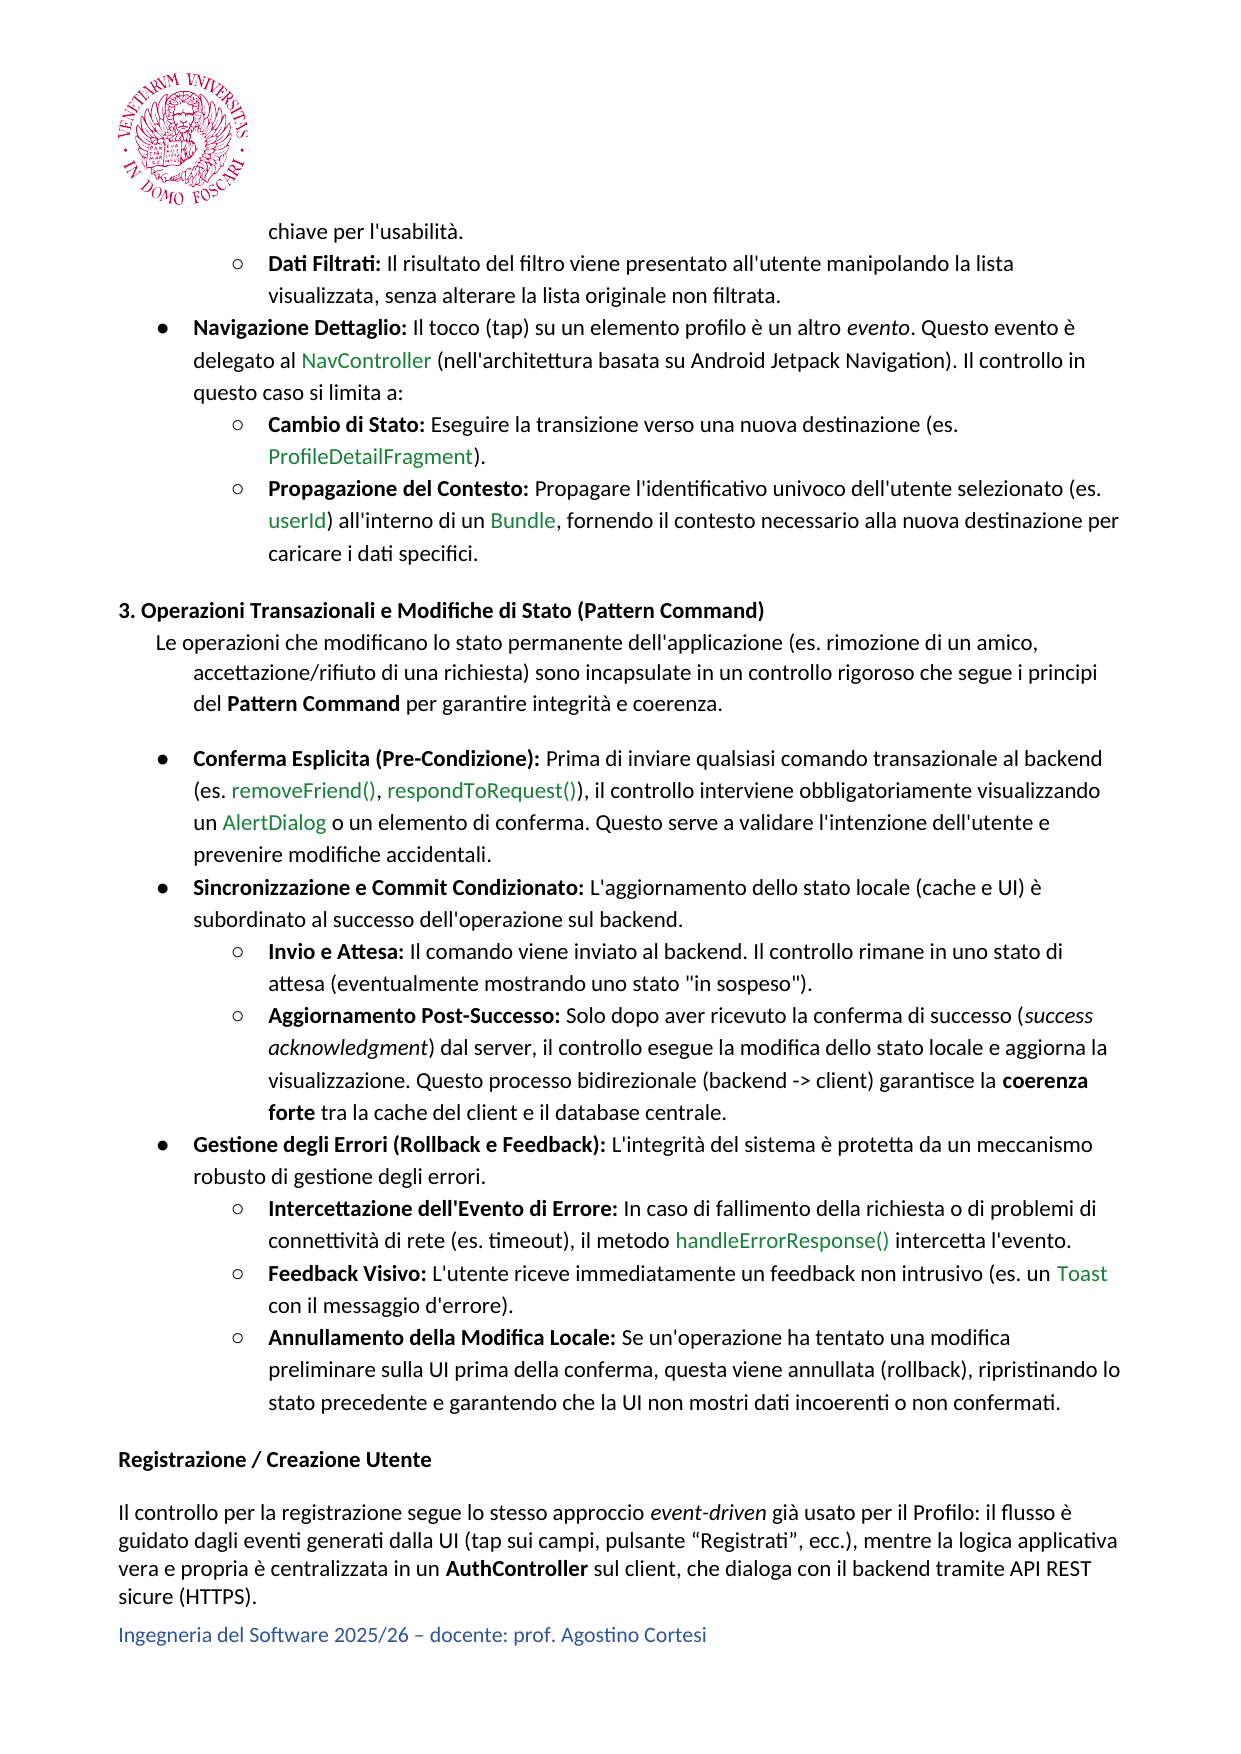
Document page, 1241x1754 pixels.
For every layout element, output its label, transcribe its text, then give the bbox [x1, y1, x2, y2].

list Propagazione del Contesto: Propagare l'identificativo univoco dell'utente selezionato (es. userId) all'interno di un Bundle, fornendo il contesto necessario alla nuova destinazione per caricare i dati specifici. [231, 474, 1122, 567]
list Navigazione Dettaglio: Il tocco (tap) su un elemento profilo è un altro evento. Questo evento è delegato al NavController (nell'architettura basata su Android Jetpack Navigation). Il controllo in questo caso si limita a: [156, 313, 1122, 406]
list Dati Filtrati: Il risultato del filtro viene presentato all'utente manipolando la lista visualizzata, senza alterare la lista originale non filtrata. [231, 249, 1122, 309]
text 3. Operazioni Transazionali e Modifiche di Stato (Pattern Command) [118, 596, 1122, 624]
list Conferma Esplicita (Pre-Condizione): Prima di inviare qualsiasi comando transazionale al backend (es. removeFriend(), respondToRequest()), il controllo interviene obbligatoriamente visualizzando un AlertDialog o un elemento di conferma. Questo serve a validare l'intenzione dell'utente e prevenire modifiche accidentali. [156, 744, 1122, 868]
list Invio e Attesa: Il comando viene inviato al backend. Il controllo rimane in uno stato di attesa (eventualmente mostrando uno stato "in sospeso"). [231, 937, 1122, 997]
list Feedback Visivo: L'utente riceve immediatamente un feedback non intrusivo (es. un Toast con il messaggio d'errore). [231, 1259, 1122, 1319]
list Aggiornamento Post-Successo: Solo dopo aver ricevuto la conferma di successo (success acknowledgment) dal server, il controllo esegue la modifica dello stato locale e aggiorna la visualizzazione. Questo processo bidirezionale (backend -> client) garantisce la coerenza forte tra la cache del client e il database centrale. [231, 1001, 1122, 1126]
text Le operazioni che modificano lo stato permanente dell'applicazione (es. rimozione di un amico, accettazione/rifiuto di una richiesta) sono incapsulate in un controllo rigoroso che segue i principi del Pattern Command per garantire integrità e coerenza. [156, 628, 1122, 717]
list Sincronizzazione e Commit Condizionato: L'aggiornamento dello stato locale (cache e UI) è subordinato al successo dell'operazione sul backend. [156, 873, 1122, 933]
list Cambio di Stato: Eseguire la transizione verso una nuova destinazione (es. ProfileDetailFragment). [231, 410, 1122, 470]
list Intercettazione dell'Evento di Errore: In caso di fallimento della richiesta o di problemi di connettività di rete (es. timeout), il metodo handleErrorResponse() intercetta l'evento. [231, 1194, 1122, 1255]
subtitle Registrazione / Creazione Utente [118, 1445, 1122, 1473]
picture [118, 73, 248, 205]
list Gestione degli Errori (Rollback e Feedback): L'integrità del sistema è protetta da un meccanismo robusto di gestione degli errori. [156, 1130, 1122, 1190]
text Il controllo per la registrazione segue lo stesso approccio event-driven già usato per il Profilo: il flusso è guidato dagli eventi generati dalla UI (tap sui campi, pulsante “Registrati”, ecc.), mentre la logica applicativa vera e propria è centralizzata in un AuthController sul client, che dialoga con il backend tramite API REST sicure (HTTPS). [118, 1498, 1122, 1610]
list Annullamento della Modifica Locale: Se un'operazione ha tentato una modifica preliminare sulla UI prima della conferma, questa viene annullata (rollback), ripristinando lo stato precedente e garantendo che la UI non mostri dati incoerenti o non confermati. [231, 1323, 1122, 1416]
